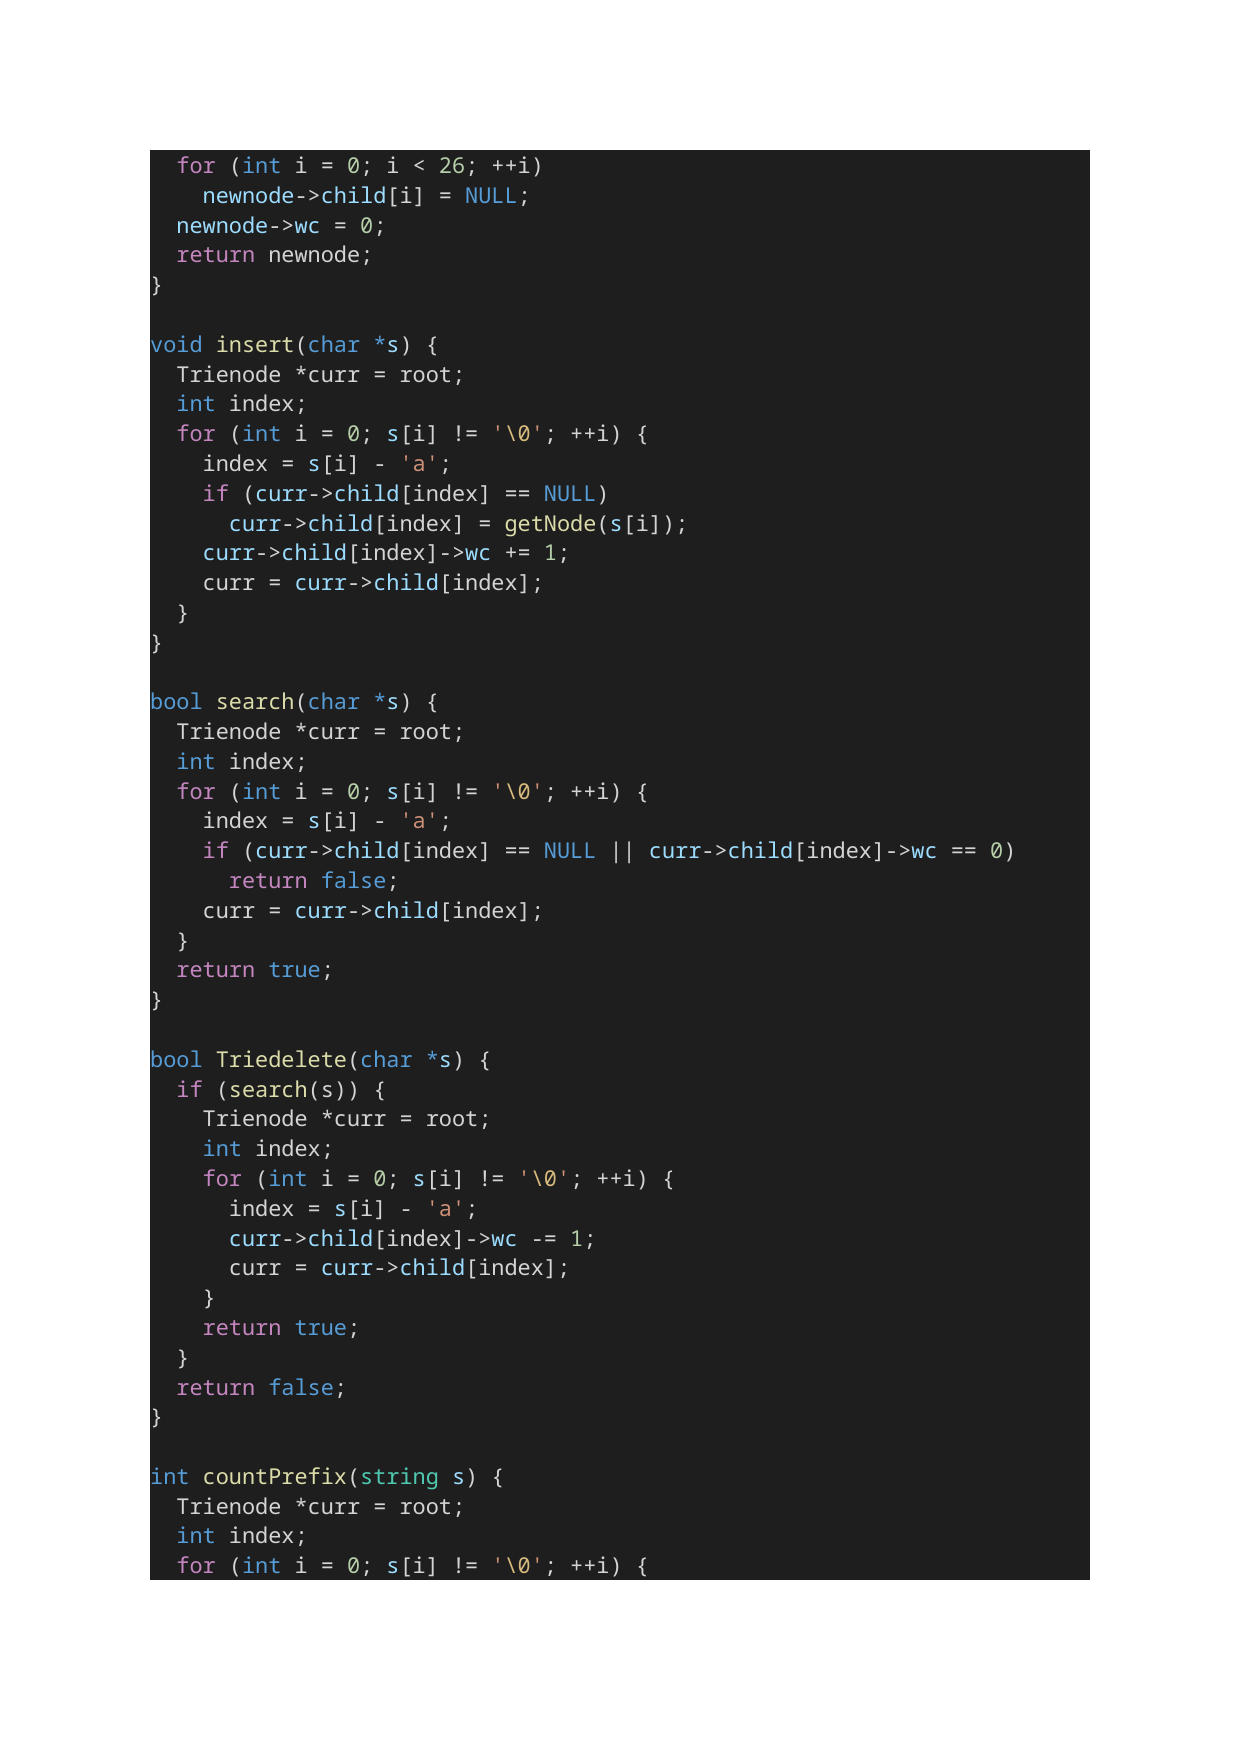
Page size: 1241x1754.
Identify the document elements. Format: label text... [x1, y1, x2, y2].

text return false; [150, 865, 1090, 895]
text curr->child[index]->wc += 1; [150, 537, 1090, 567]
text newnode->wc = 0; [150, 209, 1090, 239]
text int index; [150, 1520, 1090, 1550]
text if (search(s)) { [150, 1073, 1090, 1103]
text } [150, 1342, 1090, 1371]
text int index; [150, 746, 1090, 776]
text curr = curr->child[index]; [150, 567, 1090, 597]
text } [150, 597, 1090, 627]
text return newnode; [150, 239, 1090, 269]
text bool Triedelete(char *s) { [150, 1044, 1090, 1073]
text return false; [150, 1371, 1090, 1401]
text void insert(char *s) { [150, 329, 1090, 358]
text if (curr->child[index] == NULL) [150, 478, 1090, 507]
text int index; [150, 388, 1090, 418]
text for (int i = 0; s[i] != '\0'; ++i) { [150, 1550, 1090, 1580]
text Trienode *curr = root; [150, 1103, 1090, 1133]
text Trienode *curr = root; [150, 716, 1090, 746]
text index = s[i] - 'a'; [150, 805, 1090, 835]
text return true; [150, 1312, 1090, 1342]
text for (int i = 0; i < 26; ++i) [150, 150, 1090, 180]
text } [150, 1401, 1090, 1431]
text } [150, 924, 1090, 954]
text return true; [150, 954, 1090, 984]
text for (int i = 0; s[i] != '\0'; ++i) { [150, 1163, 1090, 1193]
text curr = curr->child[index]; [150, 895, 1090, 924]
text curr = curr->child[index]; [150, 1252, 1090, 1282]
text } [150, 269, 1090, 299]
text Trienode *curr = root; [150, 1491, 1090, 1520]
text curr->child[index]->wc -= 1; [150, 1222, 1090, 1252]
text index = s[i] - 'a'; [150, 1193, 1090, 1222]
text curr->child[index] = getNode(s[i]); [150, 507, 1090, 537]
text int index; [150, 1133, 1090, 1163]
text for (int i = 0; s[i] != '\0'; ++i) { [150, 776, 1090, 805]
text bool search(char *s) { [150, 686, 1090, 716]
text index = s[i] - 'a'; [150, 448, 1090, 478]
text } [150, 984, 1090, 1014]
text } [150, 627, 1090, 656]
text int countPrefix(string s) { [150, 1461, 1090, 1491]
text for (int i = 0; s[i] != '\0'; ++i) { [150, 418, 1090, 448]
text } [150, 1282, 1090, 1312]
text if (curr->child[index] == NULL || curr->child[index]->wc == 0) [150, 835, 1090, 865]
text newnode->child[i] = NULL; [150, 180, 1090, 209]
text Trienode *curr = root; [150, 358, 1090, 388]
